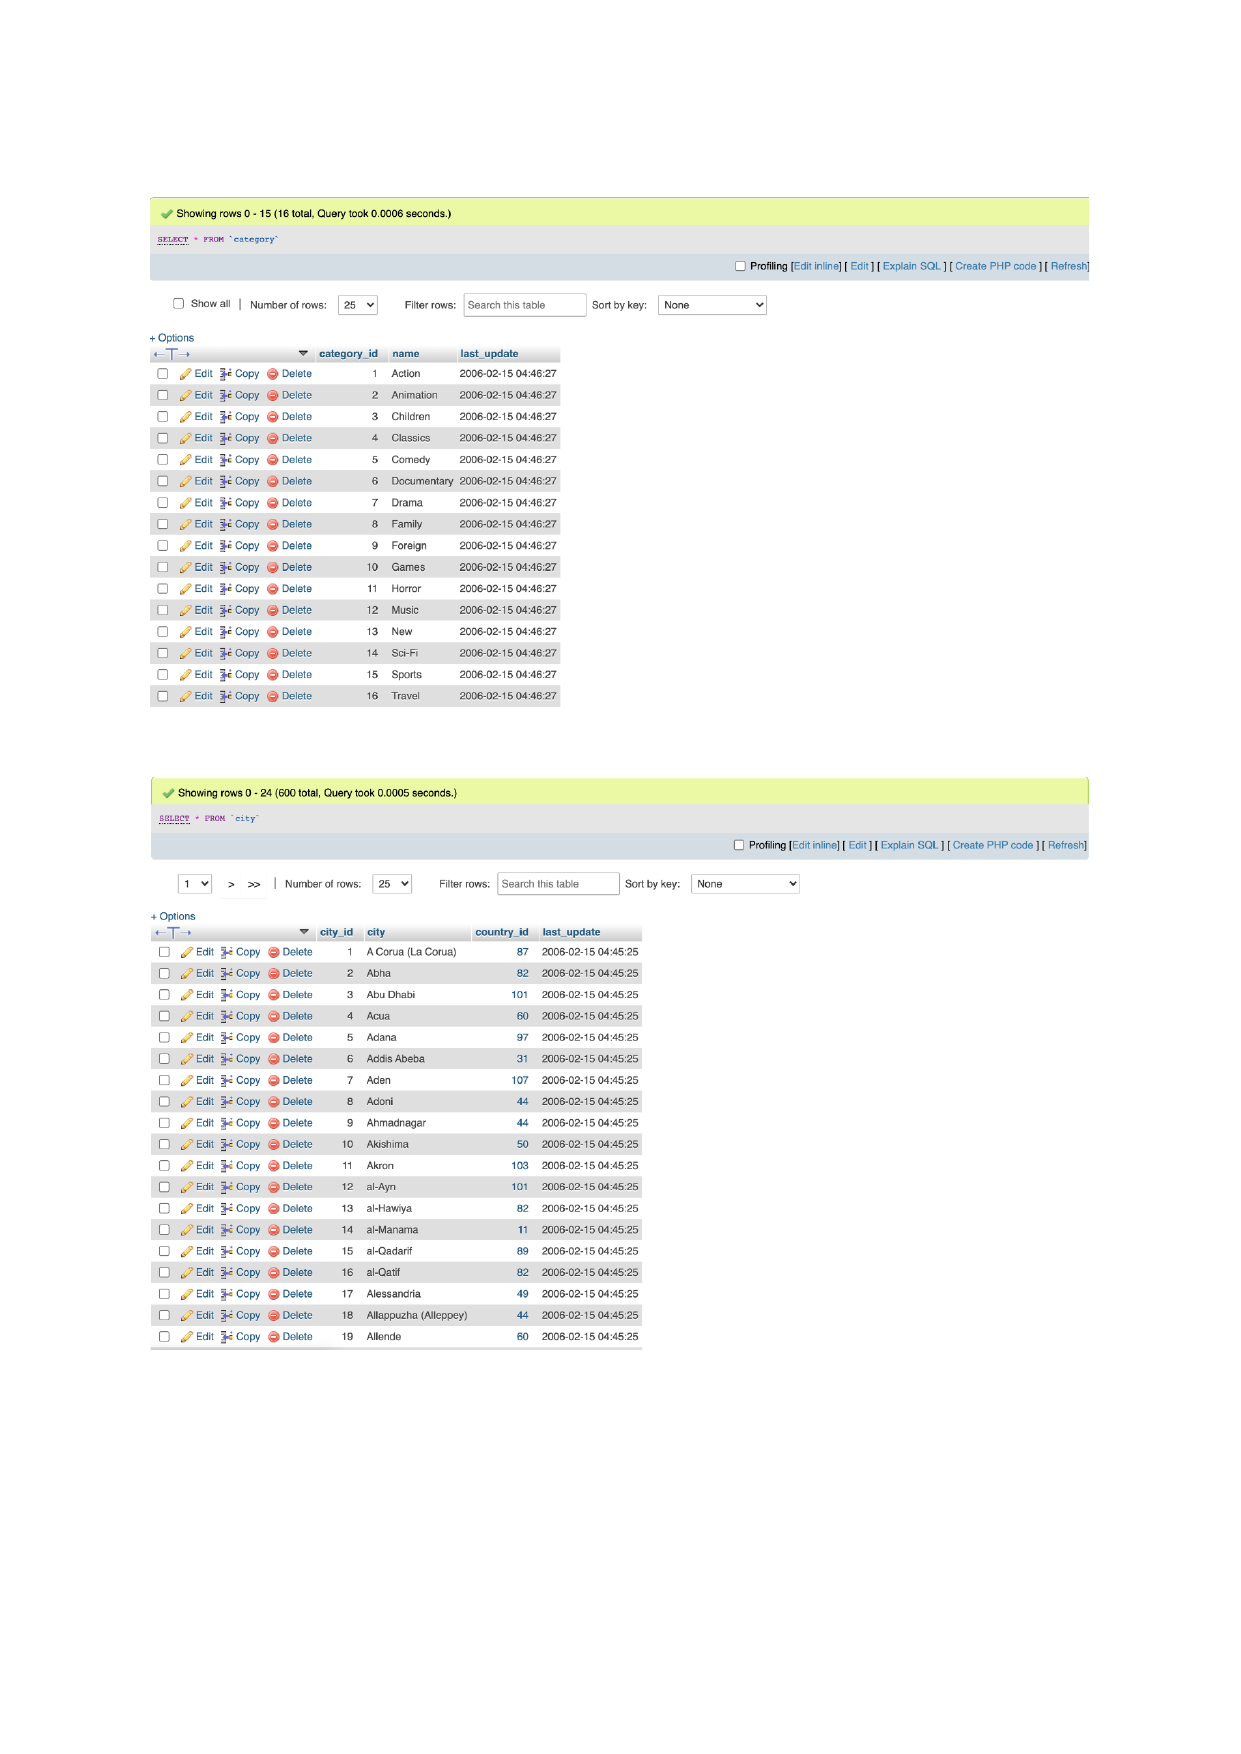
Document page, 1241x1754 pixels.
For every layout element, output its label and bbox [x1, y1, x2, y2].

picture [150, 777, 1090, 1350]
picture [150, 196, 1090, 712]
